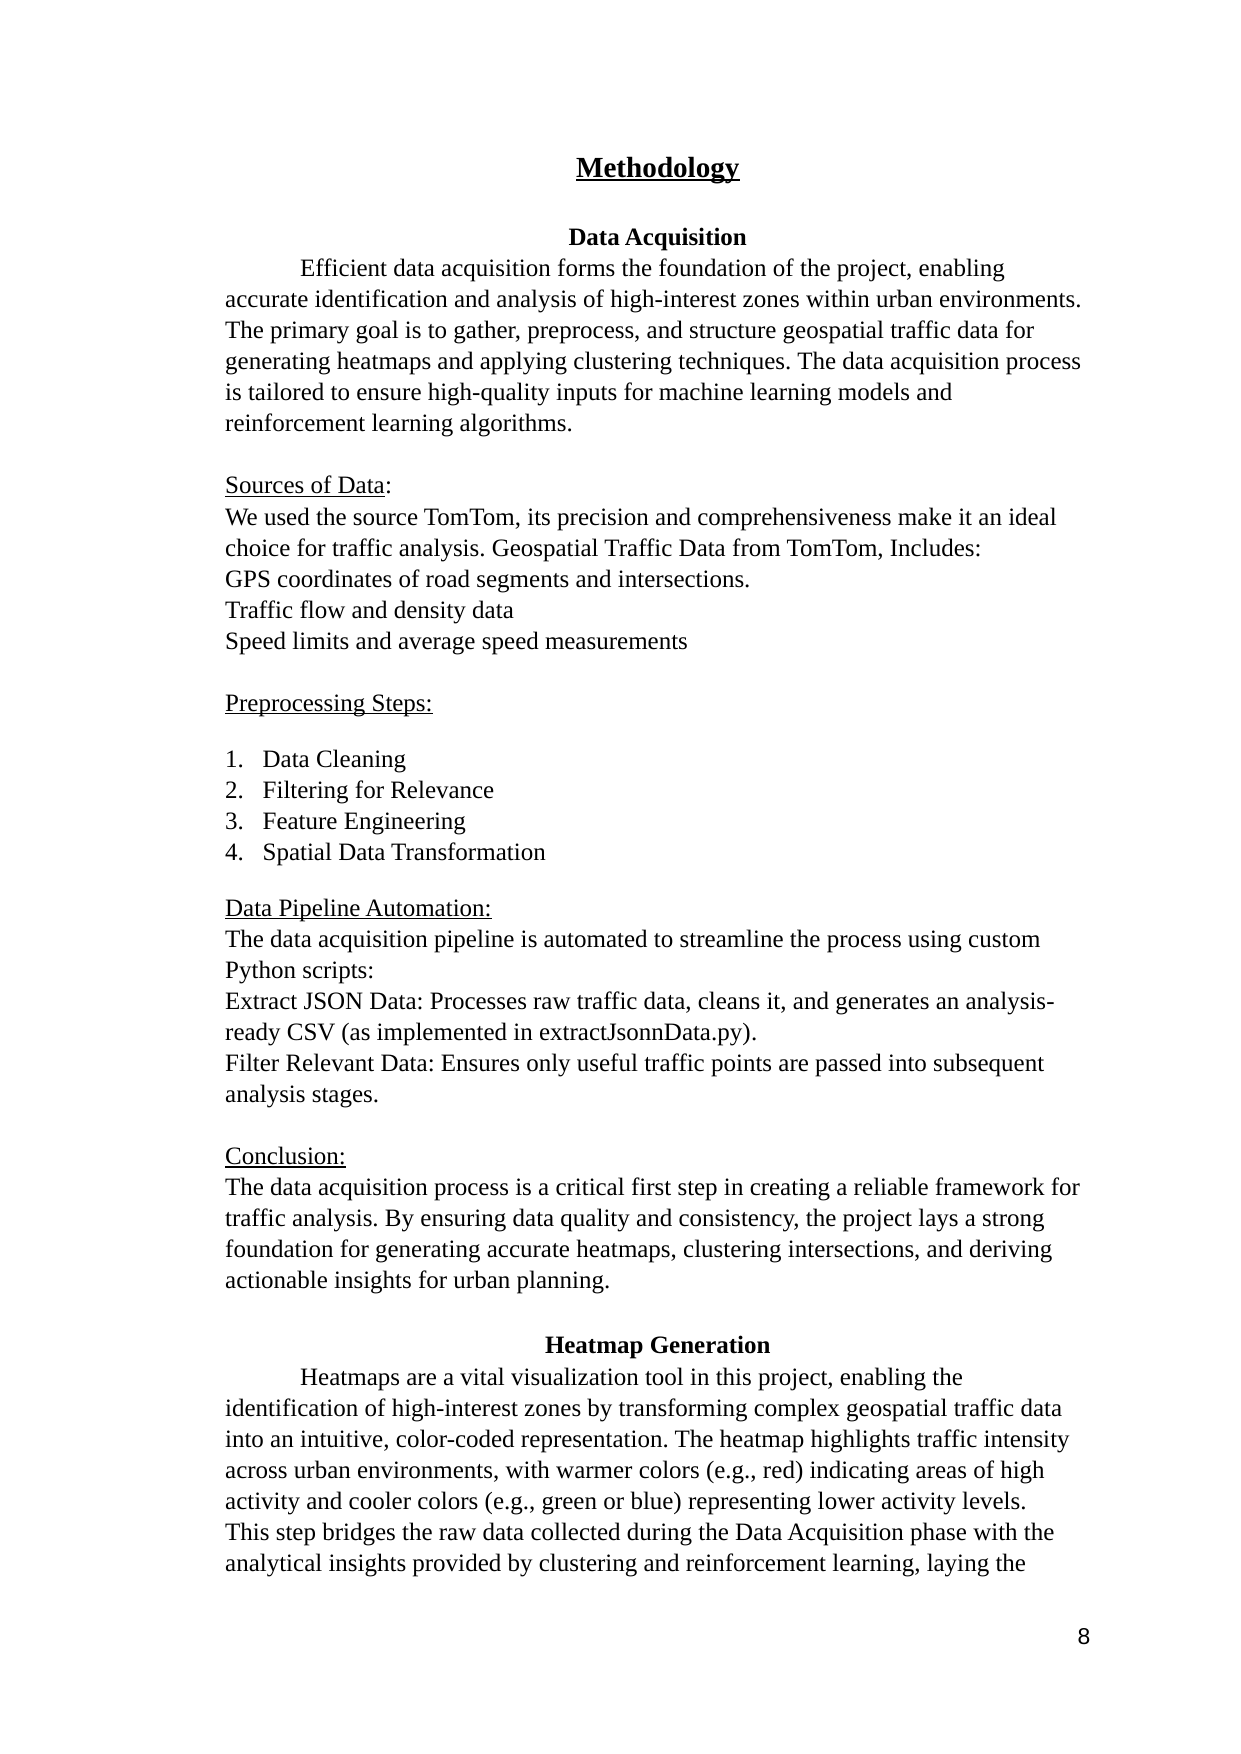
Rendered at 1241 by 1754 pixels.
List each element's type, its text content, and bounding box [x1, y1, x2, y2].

list Feature Engineering [225, 806, 1090, 835]
text Data Acquisition [225, 222, 1090, 251]
text Conclusion: The data acquisition process is a critical first step in creating a reliable framework for traffic analysis. By ensuring data quality and consistency, the project lays a strong foundation for generating accurate heatmaps, clustering intersections, and deriving actionable insights for urban planning. [225, 1110, 1090, 1328]
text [225, 1517, 1090, 1577]
text Methodology [150, 150, 1090, 183]
list Filtering for Relevance [225, 775, 1090, 804]
text We used the source TomTom, its precision and comprehensiveness make it an ideal choice for traffic analysis. Geospatial Traffic Data from TomTom, Includes: GPS coordinates of road segments and intersections. Traffic flow and density data Speed limits and average speed measurements [225, 502, 1090, 654]
text Preprocessing Steps: [225, 657, 1090, 717]
text Heatmap Generation [150, 1331, 1090, 1359]
text Efficient data acquisition forms the foundation of the project, enabling accurate identification and analysis of high-interest zones within urban environments. The primary goal is to gather, preprocess, and structure geospatial traffic data for generating heatmaps and applying clustering techniques. The data acquisition process is tailored to ensure high-quality inputs for machine learning models and reinforcement learning algorithms. Sources of Data: [225, 253, 1090, 499]
text Data Pipeline Automation: The data acquisition pipeline is automated to streamline the process using custom Python scripts: Extract JSON Data: Processes raw traffic data, cleans it, and generates an analysis-ready CSV (as implemented in extractJsonnData.py)​. Filter Relevant Data: Ensures only useful traffic points are passed into subsequent analysis stages. [225, 893, 1090, 1108]
text Heatmaps are a vital visualization tool in this project, enabling the identification of high-interest zones by transforming complex geospatial traffic data into an intuitive, color-coded representation. The heatmap highlights traffic intensity across urban environments, with warmer colors (e.g., red) indicating areas of high activity and cooler colors (e.g., green or blue) representing lower activity levels. [225, 1362, 1090, 1514]
list Data Cleaning [225, 744, 1090, 773]
list Spatial Data Transformation [225, 837, 1090, 866]
